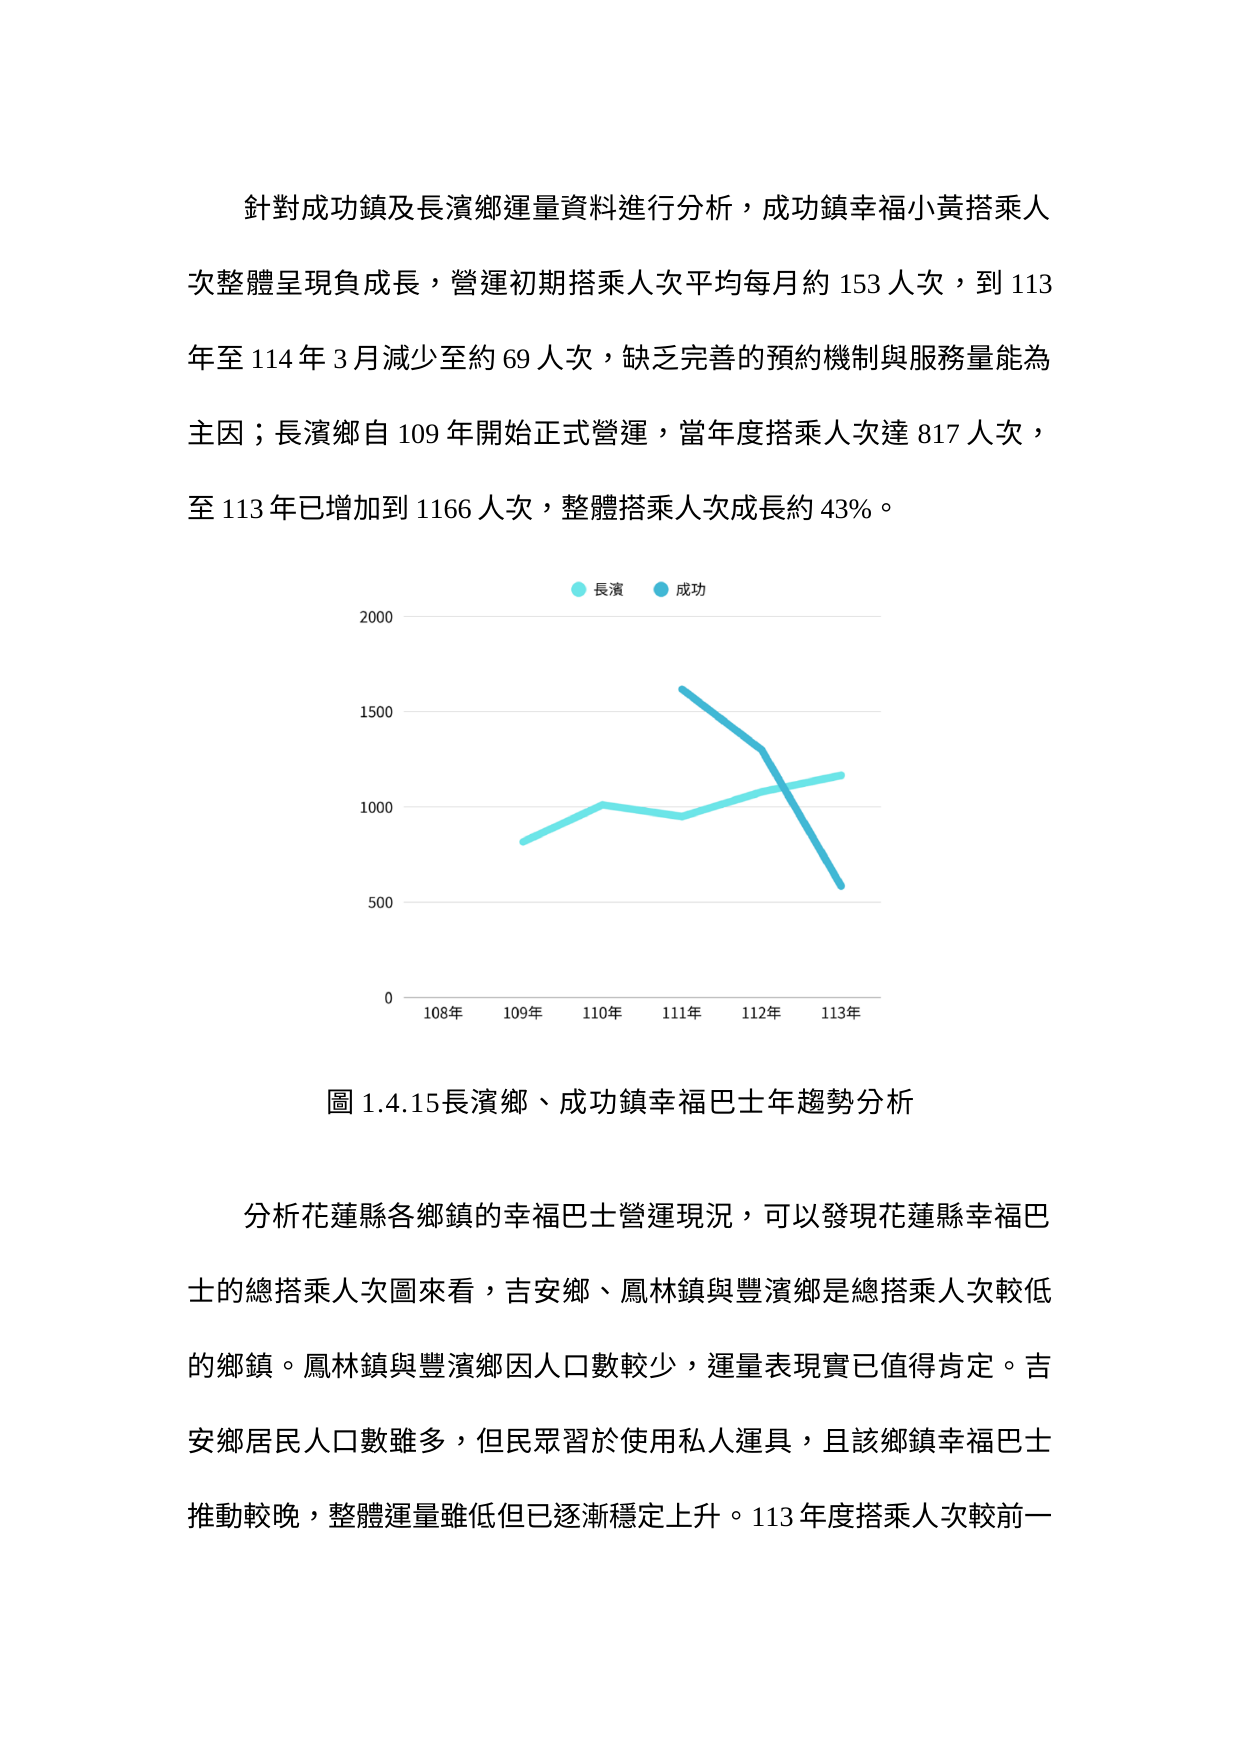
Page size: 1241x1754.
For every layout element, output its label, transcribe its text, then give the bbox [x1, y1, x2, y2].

picture [347, 562, 893, 1032]
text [187, 1177, 1053, 1552]
text 針對成功鎮及長濱鄉運量資料進行分析，成功鎮幸福小黃搭乘人次整體呈現負成長，營運初期搭乘人次平均每月約153人次，到113年至114年3月減少至約69人次，缺乏完善的預約機制與服務量能為主因；長濱鄉自109年開始正式營運，當年度搭乘人次達817人次，至113年已增加到1166人次，整體搭乘人次成長約43%。 [187, 169, 1053, 544]
text 圖1.4.15長濱鄉、成功鎮幸福巴士年趨勢分析 [187, 1062, 1053, 1137]
